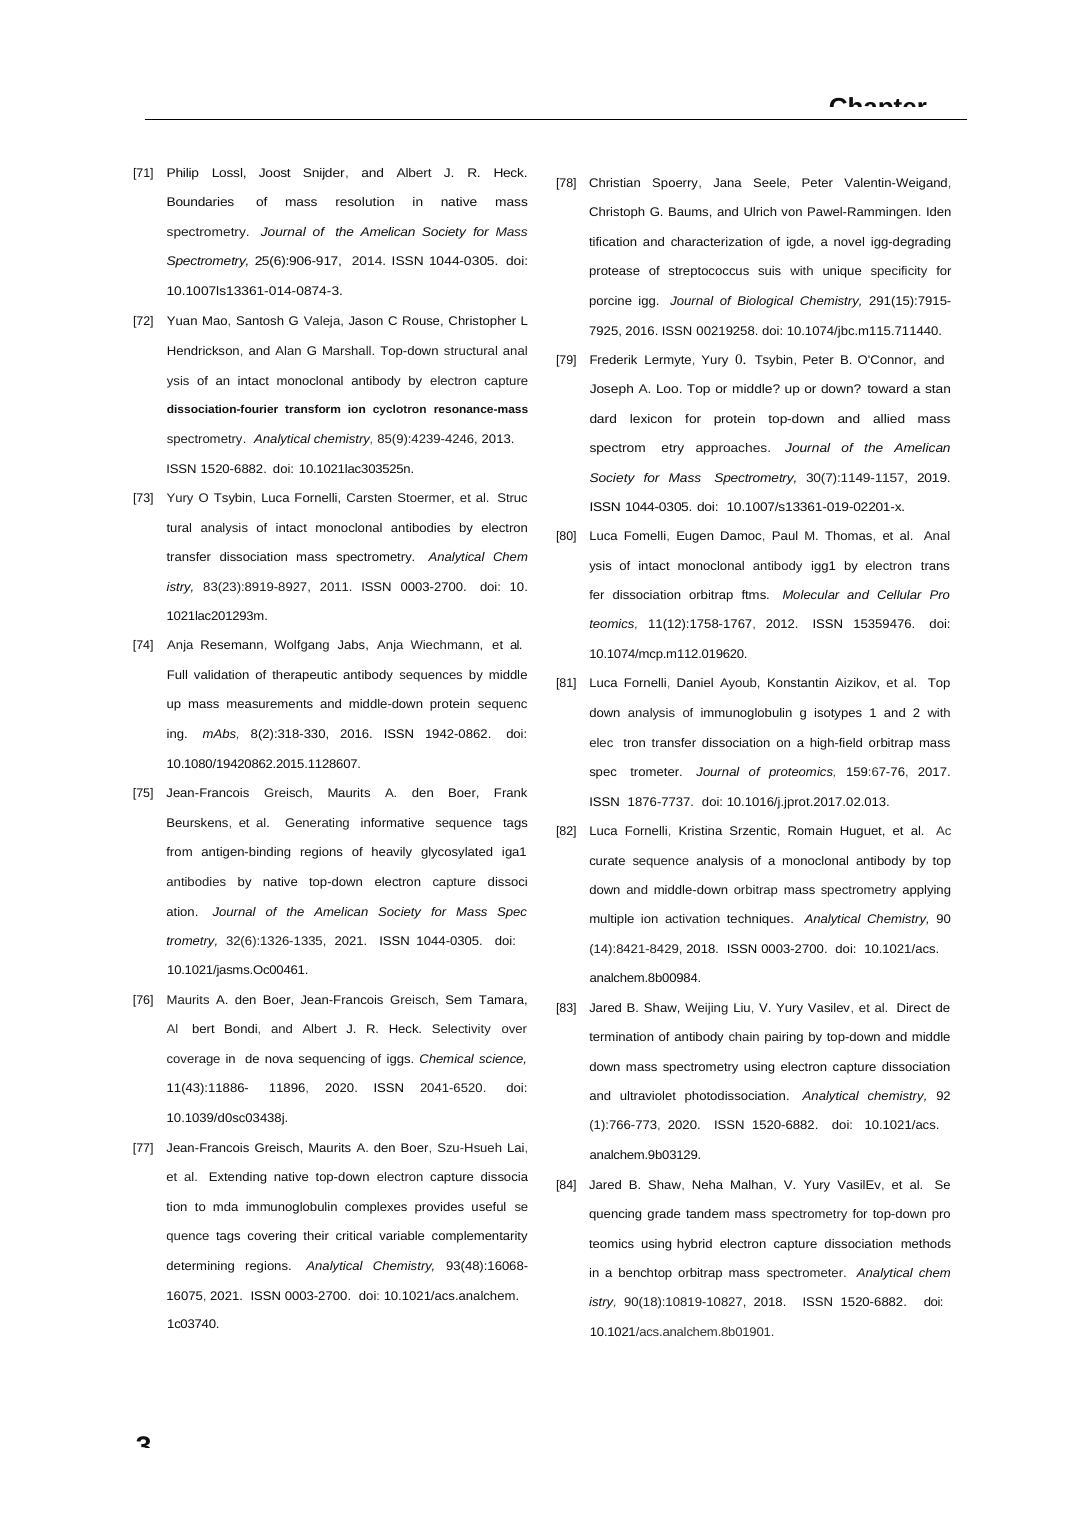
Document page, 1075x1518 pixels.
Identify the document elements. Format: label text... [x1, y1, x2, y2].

list Anja Resemann, Wolfgang Jabs, Anja Wiechmann, et al. [133, 638, 528, 652]
text Joseph A. Loo. Top or middle? up or down? toward a stan­ dard lexicon for protein top-down and allied mass spectrom­ etry approaches. Journal of the Amelican Society for Mass Spectrometry, 30(7):1149-1157, 2019. ISSN 1044-0305. doi: 10.1007/s13361-019-02201-x. [589, 382, 951, 514]
list Jared B. Shaw, Neha Malhan, V. Yury VasilEv, et al. Se­ quencing grade tandem mass spectrometry for top-down pro­ teomics using hybrid electron capture dissociation methods in a benchtop orbitrap mass spectrometer. Analytical chem­ istry, 90(18):10819-10827, 2018. ISSN 1520-6882. doi: [556, 1178, 951, 1309]
list Luca Fomelli, Eugen Damoc, Paul M. Thomas, et al. Anal­ ysis of intact monoclonal antibody igg1 by electron trans­ fer dissociation orbitrap ftms. Molecular and Cellular Pro­ teomics, 11(12):1758-1767, 2012. ISSN 15359476. doi: 10.1074/mcp.m112.019620. [556, 529, 950, 661]
text Full validation of therapeutic antibody sequences by middle­ up mass measurements and middle-down protein sequenc­ ing. mAbs, 8(2):318-330, 2016. ISSN 1942-0862. doi: 10.1080/19420862.2015.1128607. [166, 668, 527, 771]
text 10.1021/acs.analchem.8b01901. [589, 1325, 1075, 1339]
text ISSN 1520-6882. doi: 10.1021lac303525n. [166, 462, 528, 476]
text analchem.9b03129. [589, 1148, 1075, 1162]
list Maurits A. den Boer, Jean-Francois Greisch, Sem Tamara, Al­ bert Bondi, and Albert J. R. Heck. Selectivity over coverage in de nova sequencing of iggs. Chemical science, 11(43):11886- 11896, 2020. ISSN 2041-6520. doi: 10.1039/d0sc03438j. [133, 992, 527, 1125]
text analchem.8b00984. [589, 971, 1075, 985]
list Jared B. Shaw, Weijing Liu, V. Yury Vasilev, et al. Direct de­ termination of antibody chain pairing by top-down and middle­ down mass spectrometry using electron capture dissociation and ultraviolet photodissociation. Analytical chemistry, 92 (1):766-773, 2020. ISSN 1520-6882. doi: 10.1021/acs. [556, 1001, 950, 1132]
list Yury O Tsybin, Luca Fornelli, Carsten Stoermer, et al. Struc­ tural analysis of intact monoclonal antibodies by electron transfer dissociation mass spectrometry. Analytical Chem­ istry, 83(23):8919-8927, 2011. ISSN 0003-2700. doi: 10. 1021lac201293m. [133, 491, 528, 623]
list Christian Spoerry, Jana Seele, Peter Valentin-Weigand, Christoph G. Baums, and Ulrich von Pawel-Rammingen. Iden­ tification and characterization of igde, a novel igg-degrading protease of streptococcus suis with unique specificity for porcine igg. Journal of Biological Chemistry, 291(15):7915- 7925, 2016. ISSN 00219258. doi: 10.1074/jbc.m115.711440. [556, 175, 951, 338]
text 10.1021/jasms.Oc00461. [167, 963, 528, 977]
list Jean-Francois Greisch, Maurits A. den Boer, Szu-Hsueh Lai, et al. Extending native top-down electron capture dissocia­ tion to mda immunoglobulin complexes provides useful se­ quence tags covering their critical variable complementarity­ determining regions. Analytical Chemistry, 93(48):16068- 16075, 2021. ISSN 0003-2700. doi: 10.1021/acs.analchem. [133, 1140, 528, 1302]
list Yuan Mao, Santosh G Valeja, Jason C Rouse, Christopher L Hendrickson, and Alan G Marshall. Top-down structural anal­ ysis of an intact monoclonal antibody by electron capture dissociation-fourier transform ion cyclotron resonance-mass spectrometry. Analytical chemistry, 85(9):4239-4246, 2013. [133, 313, 528, 446]
list Luca Fornelli, Kristina Srzentic, Romain Huguet, et al. Ac­ curate sequence analysis of a monoclonal antibody by top­ down and middle-down orbitrap mass spectrometry applying multiple ion activation techniques. Analytical Chemistry, 90 (14):8421-8429, 2018. ISSN 0003-2700. doi: 10.1021/acs. [556, 824, 951, 956]
list Luca Fornelli, Daniel Ayoub, Konstantin Aizikov, et al. Top­ down analysis of immunoglobulin g isotypes 1 and 2 with elec­ tron transfer dissociation on a high-field orbitrap mass spec­ trometer. Journal of proteomics, 159:67-76, 2017. ISSN 1876-7737. doi: 10.1016/j.jprot.2017.02.013. [556, 676, 951, 809]
text 1c03740. [167, 1318, 528, 1332]
list Frederik Lermyte, Yury 0. Tsybin, Peter B. O'Connor, and [556, 353, 1075, 367]
list Philip Lossl, Joost Snijder, and Albert J. R. Heck. Boundaries of mass resolution in native mass spectrometry. Journal of the Amelican Society for Mass Spectrometry, 25(6):906-917, 2014. ISSN 1044-0305. doi: 10.1007ls13361-014-0874-3. [133, 165, 528, 298]
list Jean-Francois Greisch, Maurits A. den Boer, Frank Beurskens, et al. Generating informative sequence tags from antigen-binding regions of heavily glycosylated iga1 antibodies by native top-down electron capture dissoci­ ation. Journal of the Amelican Society for Mass Spec­ trometry, 32(6):1326-1335, 2021. ISSN 1044-0305. doi: [133, 786, 527, 948]
